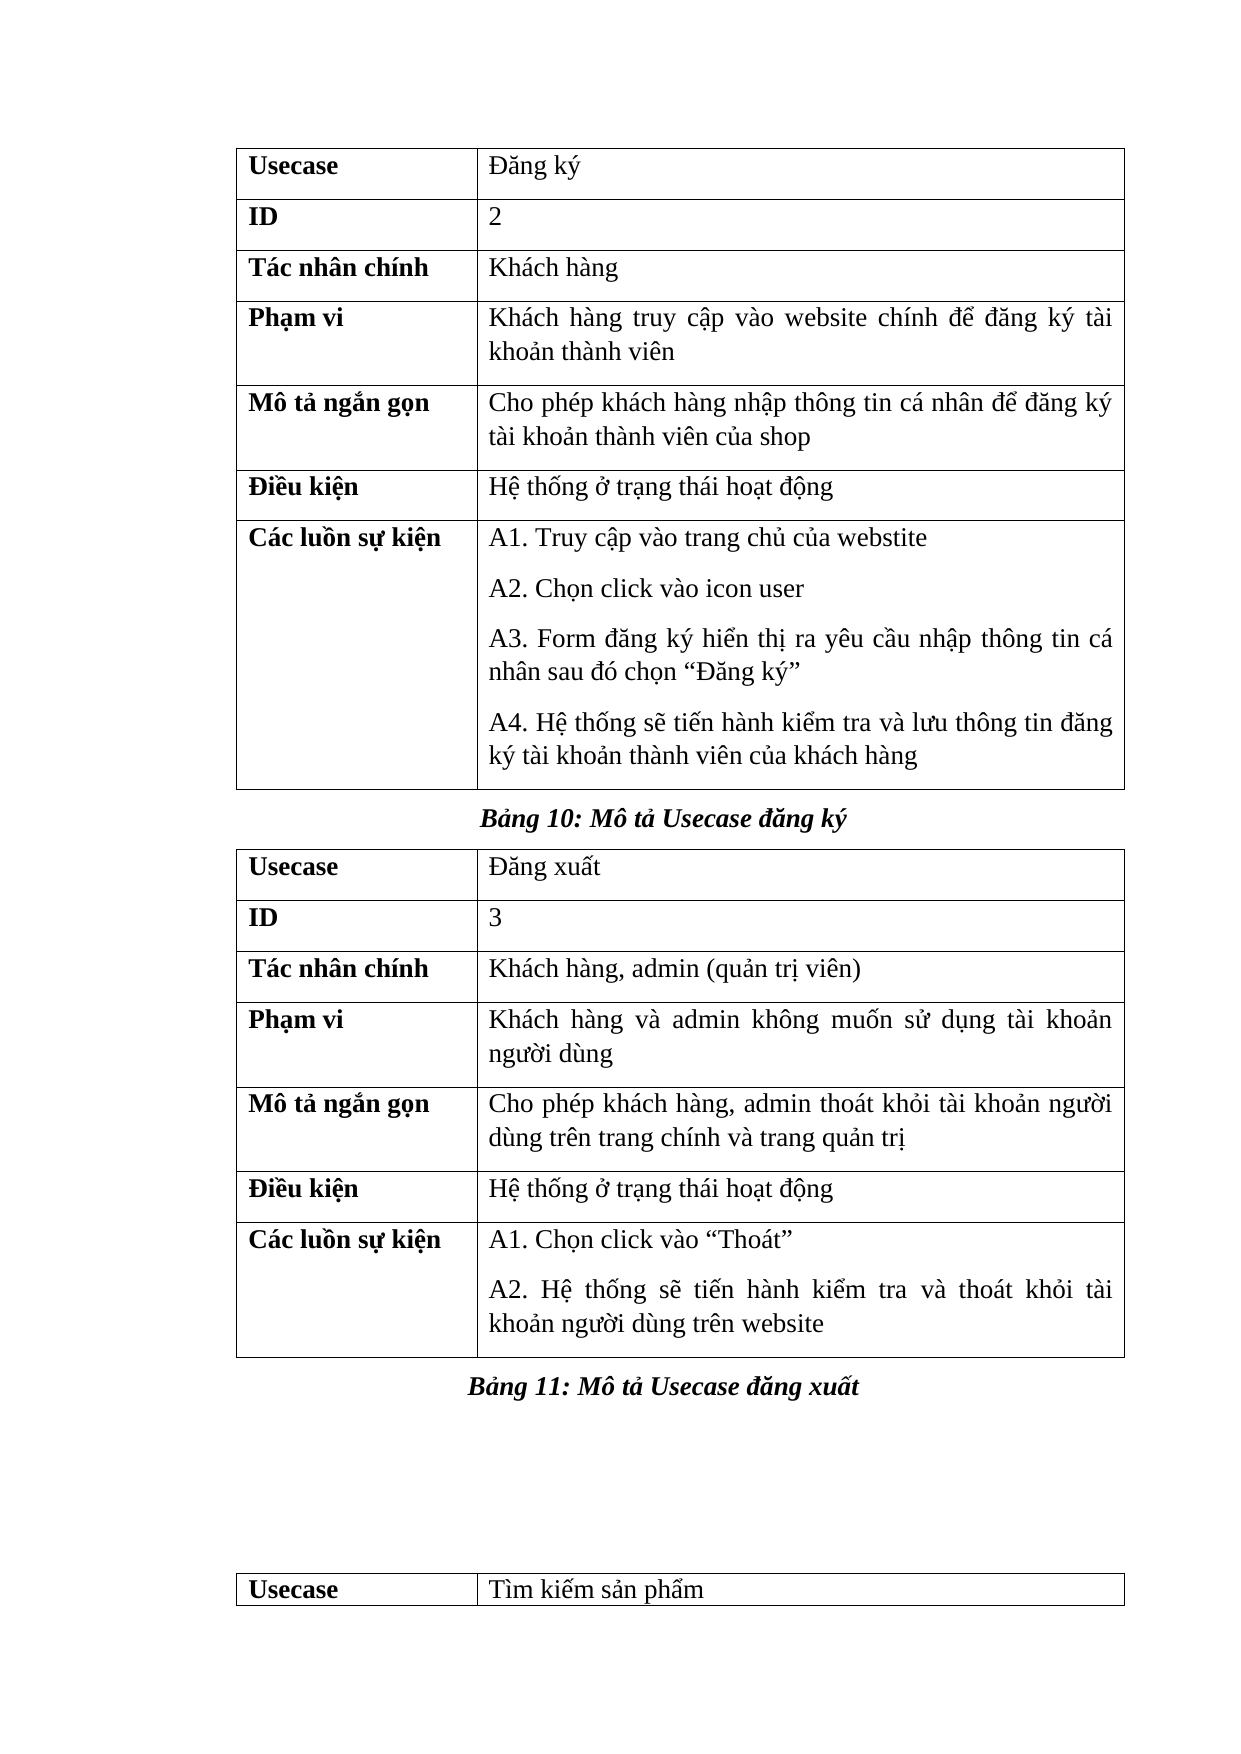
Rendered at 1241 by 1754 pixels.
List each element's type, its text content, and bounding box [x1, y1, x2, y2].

table_cell Mô tả ngắn gọn [237, 1088, 477, 1171]
table_cell Cho phép khách hàng nhập thông tin cá nhân để đăng ký tài khoản thành viên của shop [478, 386, 1124, 469]
text Bảng 11: Mô tả Usecase đăng xuất [236, 1370, 1092, 1401]
table_cell Phạm vi [237, 1003, 477, 1087]
table_cell Mô tả ngắn gọn [237, 386, 477, 469]
table_cell Tác nhân chính [237, 952, 477, 1002]
table_header Usecase [237, 149, 477, 199]
table_header Đăng ký [478, 149, 1124, 199]
table_header Usecase [237, 1574, 477, 1605]
text Bảng 10: Mô tả Usecase đăng ký [236, 803, 1092, 834]
table_cell Khách hàng truy cập vào website chính để đăng ký tài khoản thành viên [478, 302, 1124, 385]
table_cell 3 [478, 901, 1124, 951]
table_cell A1. Truy cập vào trang chủ của webstite A2. Chọn click vào icon user A3. Form đăng ký hiển thị ra yêu cầu nhập thông tin cá nhân sau đó chọn “Đăng ký” A4. Hệ thống sẽ tiến hành kiểm tra và lưu thông tin đăng ký tài khoản thành viên của khách hàng [478, 521, 1124, 789]
table_cell Khách hàng, admin (quản trị viên) [478, 952, 1124, 1002]
table_cell Các luồn sự kiện [237, 1223, 477, 1357]
table_header Tìm kiếm sản phẩm [478, 1574, 1124, 1605]
table_cell Phạm vi [237, 302, 477, 385]
table_cell Hệ thống ở trạng thái hoạt động [478, 1172, 1124, 1222]
table_cell 2 [478, 200, 1124, 249]
table_cell ID [237, 200, 477, 249]
table_cell Cho phép khách hàng, admin thoát khỏi tài khoản người dùng trên trang chính và trang quản trị [478, 1088, 1124, 1171]
table_cell Điều kiện [237, 1172, 477, 1222]
table_cell Hệ thống ở trạng thái hoạt động [478, 471, 1124, 520]
table_cell A1. Chọn click vào “Thoát” A2. Hệ thống sẽ tiến hành kiểm tra và thoát khỏi tài khoản người dùng trên website [478, 1223, 1124, 1357]
table_header Usecase [237, 850, 477, 900]
table_cell Khách hàng [478, 251, 1124, 301]
table_cell Khách hàng và admin không muốn sử dụng tài khoản người dùng [478, 1003, 1124, 1087]
table_cell Điều kiện [237, 471, 477, 520]
table_header Đăng xuất [478, 850, 1124, 900]
table_cell Tác nhân chính [237, 251, 477, 301]
table_cell Các luồn sự kiện [237, 521, 477, 789]
table_cell ID [237, 901, 477, 951]
